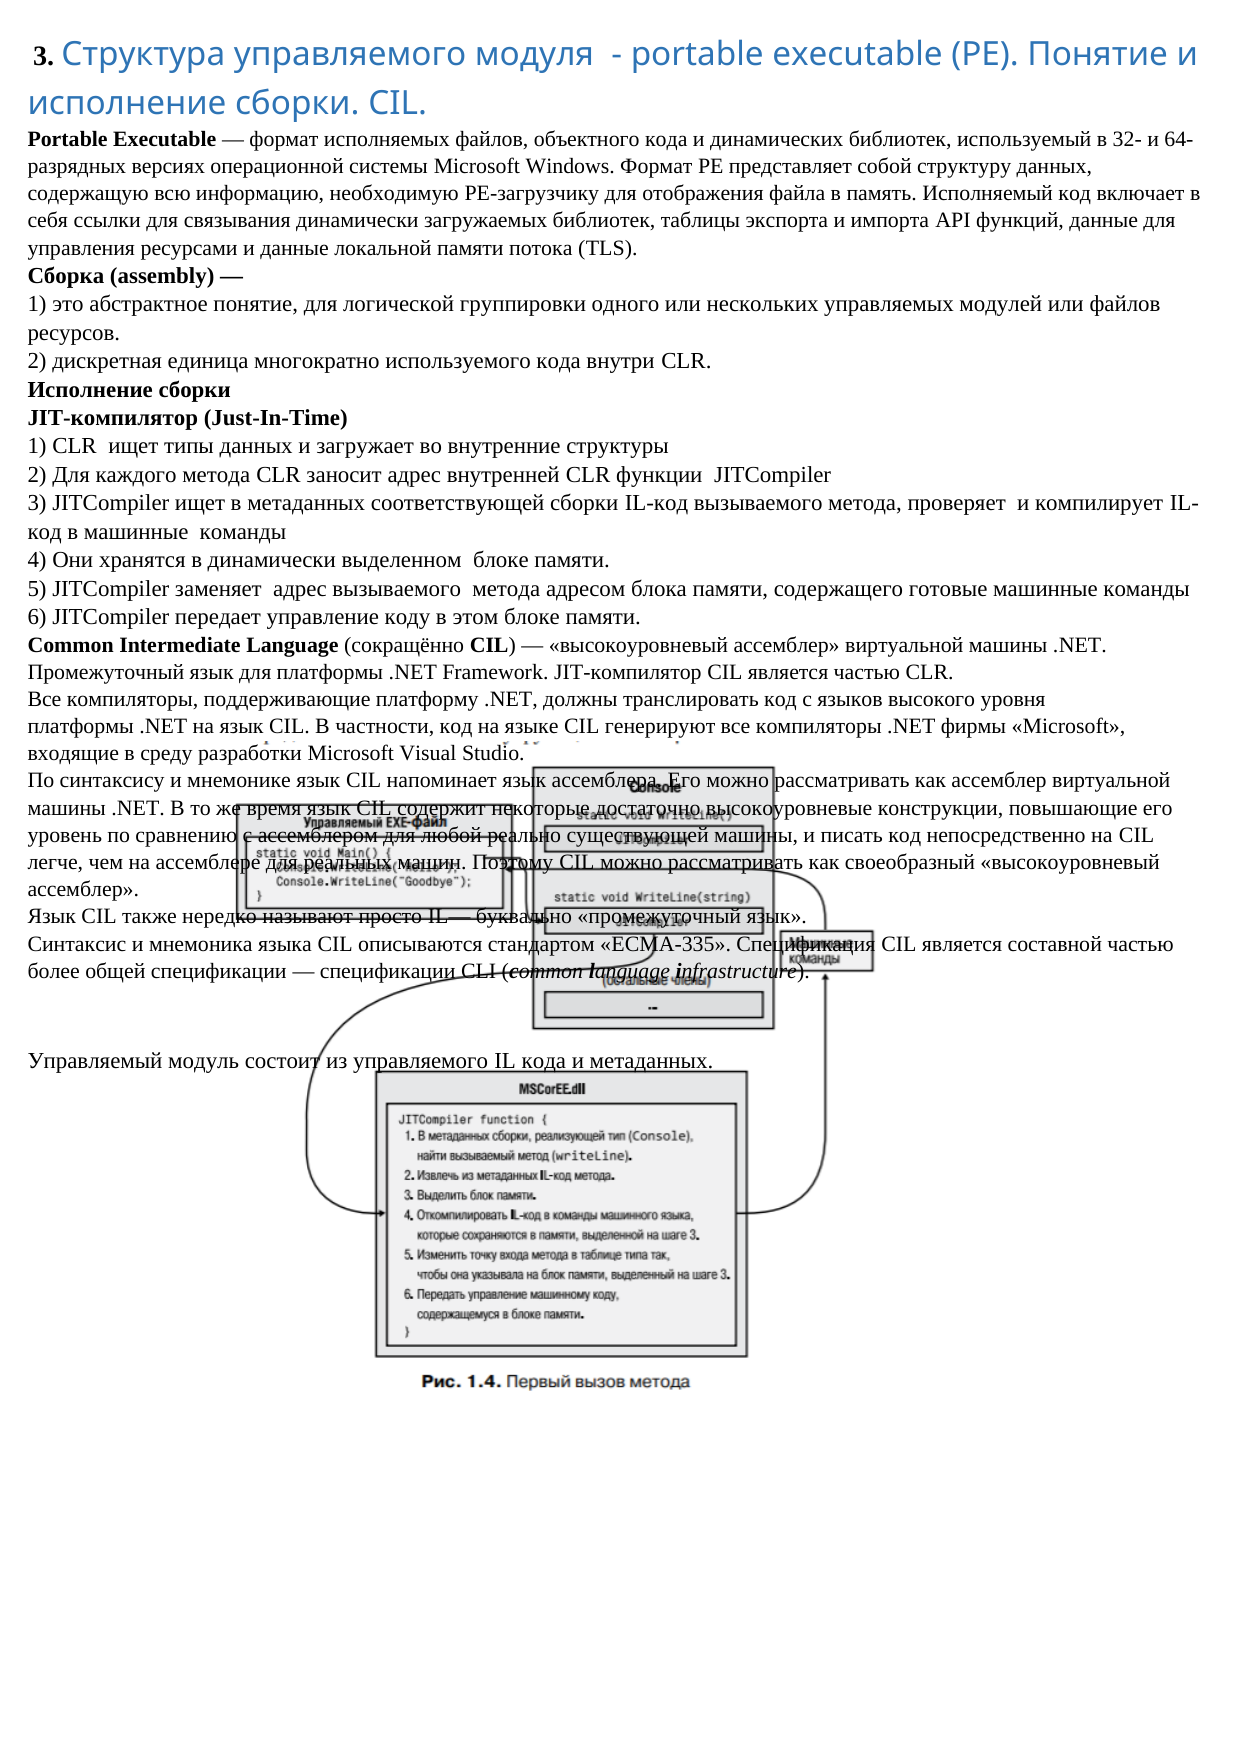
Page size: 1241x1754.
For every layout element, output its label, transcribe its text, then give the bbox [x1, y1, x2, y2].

picture [172, 983, 981, 1047]
text 3. Структура управляемого модуля - portable executable (PE). Понятие и исполнение сборки. CIL. Portable Executable — формат исполняемых файлов, объектного кода и динамических библиотек, используемый в 32- и 64-разрядных версиях операционной системы Microsoft Windows. Формат PE представляет собой структуру данных, содержащую всю информацию, необходимую PE-загрузчику для отображения файла в память. Исполняемый код включает в себя ссылки для связывания динамически загружаемых библиотек, таблицы экспорта и импорта API функций, данные для управления ресурсами и данные локальной памяти потока (TLS). Сборка (assembly) — 1) это абстрактное понятие, для логической группировки одного или нескольких управляемых модулей или файлов ресурсов. 2) дискретная единица многократно используемого кода внутри CLR. Исполнение сборки JIT-компилятор (Just-In-Time) 1) CLR ищет типы данных и загружает во внутренние структуры 2) Для каждого метода CLR заносит адрес внутренней CLR функции JITCompiler 3) JITCompiler ищет в метаданных соответствующей сборки IL-код вызываемого метода, проверяет и компилирует IL-код в машинные команды 4) Они хранятся в динамически выделенном блоке памяти. 5) JITCompiler заменяет адрес вызываемого метода адресом блока памяти, содержащего готовые машинные команды 6) JITCompiler передает управление коду в этом блоке памяти. Common Intermediate Language (сокращённо CIL) — «высокоуровневый ассемблер» виртуальной машины .NET. Промежуточный язык для платформы .NET Framework. JIT-компилятор CIL является частью CLR. Все компиляторы, поддерживающие платформу .NET, должны транслировать код с языков высокого уровня платформы .NET на язык CIL. В частности, код на языке CIL генерируют все компиляторы .NET фирмы «Microsoft», входящие в среду разработки Microsoft Visual Studio. По синтаксису и мнемонике язык CIL напоминает язык ассемблера. Его можно рассматривать как ассемблер виртуальной машины .NET. В то же время язык CIL содержит некоторые достаточно высокоуровневые конструкции, повышающие его уровень по сравнению с ассемблером для любой реально существующей машины, и писать код непосредственно на CIL легче, чем на ассемблере для реальных машин. Поэтому CIL можно рассматривать как своеобразный «высокоуровневый ассемблер». Язык CIL также нередко называют просто IL— буквально «промежуточный язык». Синтаксис и мнемоника языка CIL описываются стандартом «ECMA-335». Спецификация CIL является составной частью более общей спецификации — спецификации CLI (common language infrastructure). [27, 29, 1211, 983]
picture [172, 1073, 981, 1402]
text Управляемый модуль состоит из управляемого IL кода и метаданных. [27, 1047, 1211, 1073]
